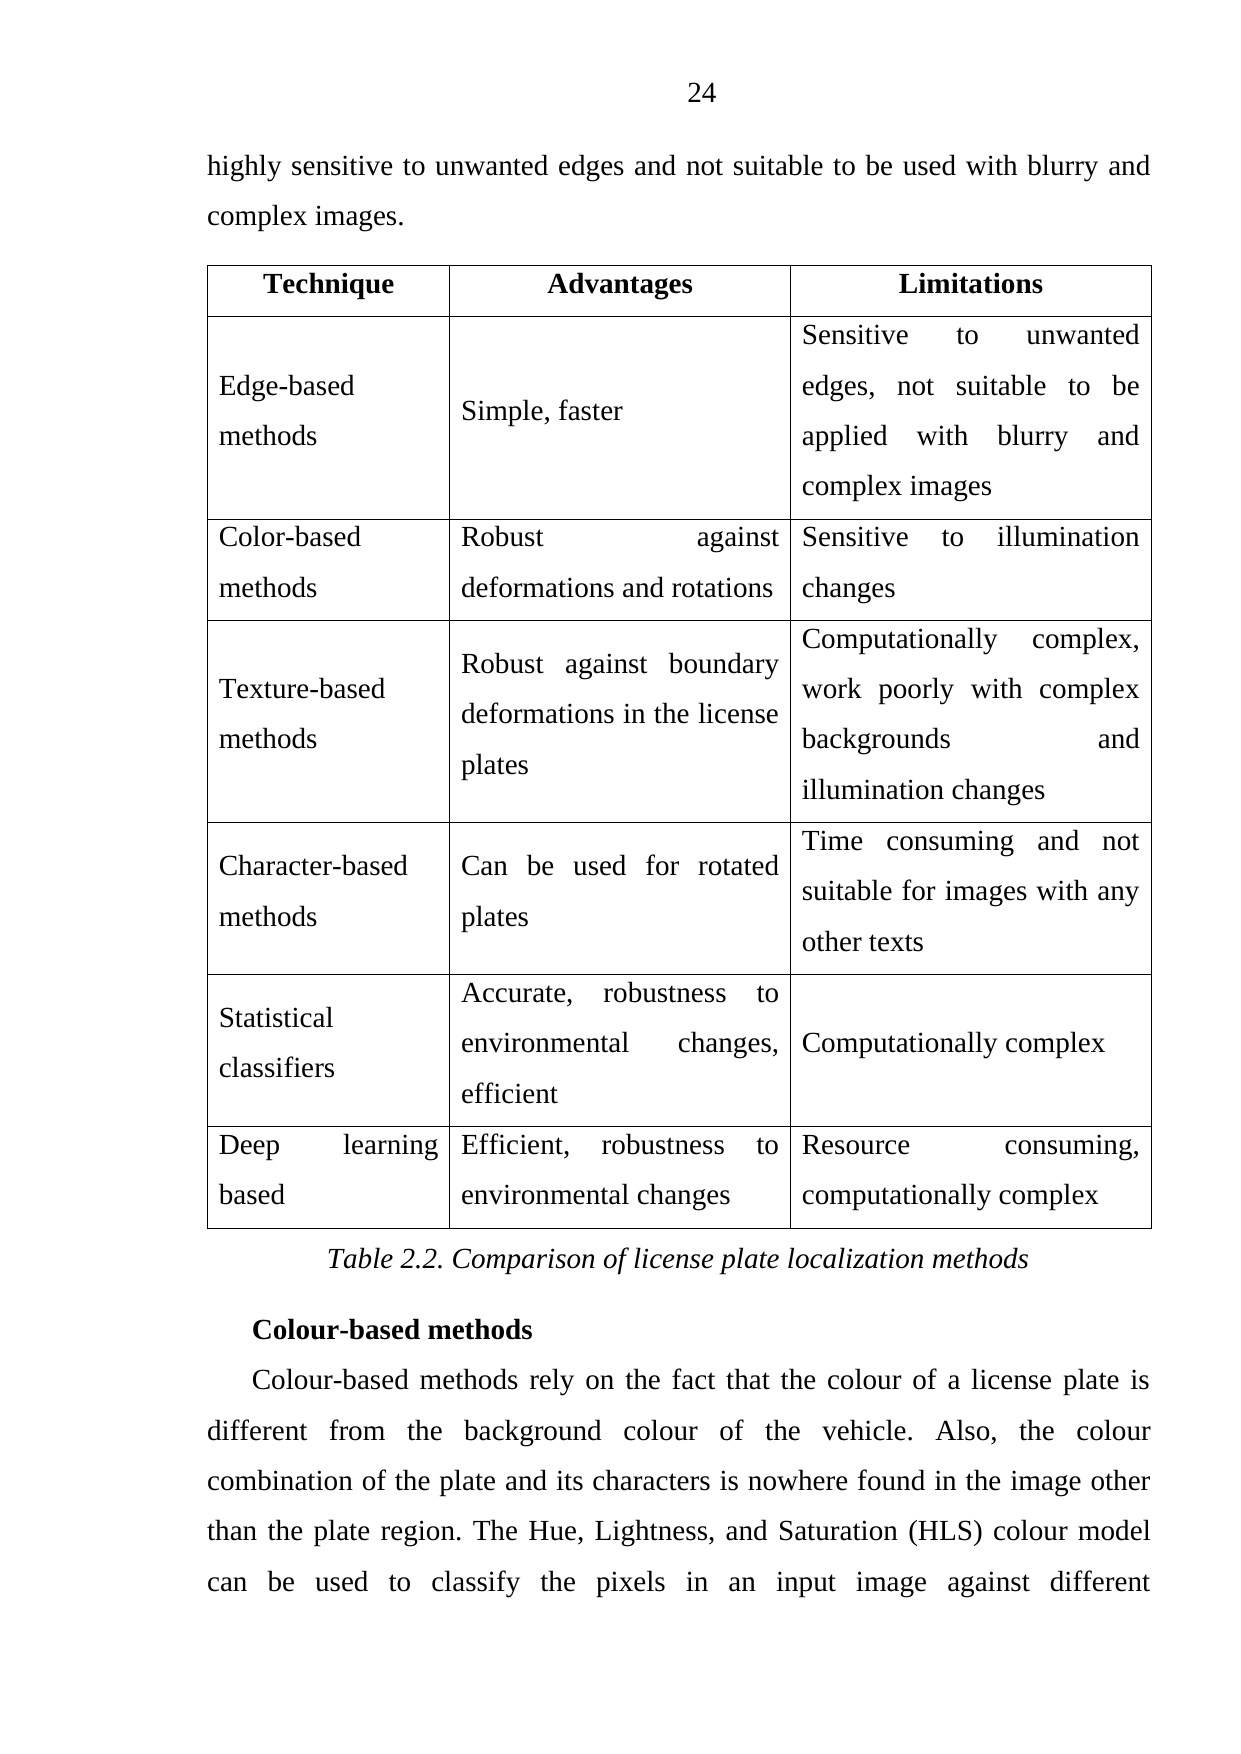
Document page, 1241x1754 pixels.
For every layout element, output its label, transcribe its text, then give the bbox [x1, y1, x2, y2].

table_cell Texture-based methods [208, 621, 449, 822]
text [207, 148, 1152, 232]
table_header Technique [208, 266, 449, 316]
table_cell Resource consuming, computationally complex [791, 1127, 1151, 1227]
table_cell Computationally complex [791, 975, 1151, 1126]
table_cell Can be used for rotated plates [450, 823, 790, 974]
text Colour-based methods [207, 1312, 1152, 1346]
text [207, 1362, 1152, 1597]
table_cell Robust against deformations and rotations [450, 520, 790, 620]
table_cell Color-based methods [208, 520, 449, 620]
table_cell Edge-based methods [208, 317, 449, 518]
table_cell Robust against boundary deformations in the license plates [450, 621, 790, 822]
table_header Advantages [450, 266, 790, 316]
table_cell Sensitive to unwanted edges, not suitable to be applied with blurry and complex images [791, 317, 1151, 518]
table_cell Simple, faster [450, 317, 790, 518]
table_cell Character-based methods [208, 823, 449, 974]
table_cell Sensitive to illumination changes [791, 520, 1151, 620]
table_cell Statistical classifiers [208, 975, 449, 1126]
table_cell Accurate, robustness to environmental changes, efficient [450, 975, 790, 1126]
text Table 2.2. Comparison of license plate localization methods [207, 1241, 1152, 1274]
table_cell Time consuming and not suitable for images with any other texts [791, 823, 1151, 974]
table_cell Efficient, robustness to environmental changes [450, 1127, 790, 1227]
table_cell Computationally complex, work poorly with complex backgrounds and illumination changes [791, 621, 1151, 822]
table_cell Deep learning based [208, 1127, 449, 1227]
table_header Limitations [791, 266, 1151, 316]
